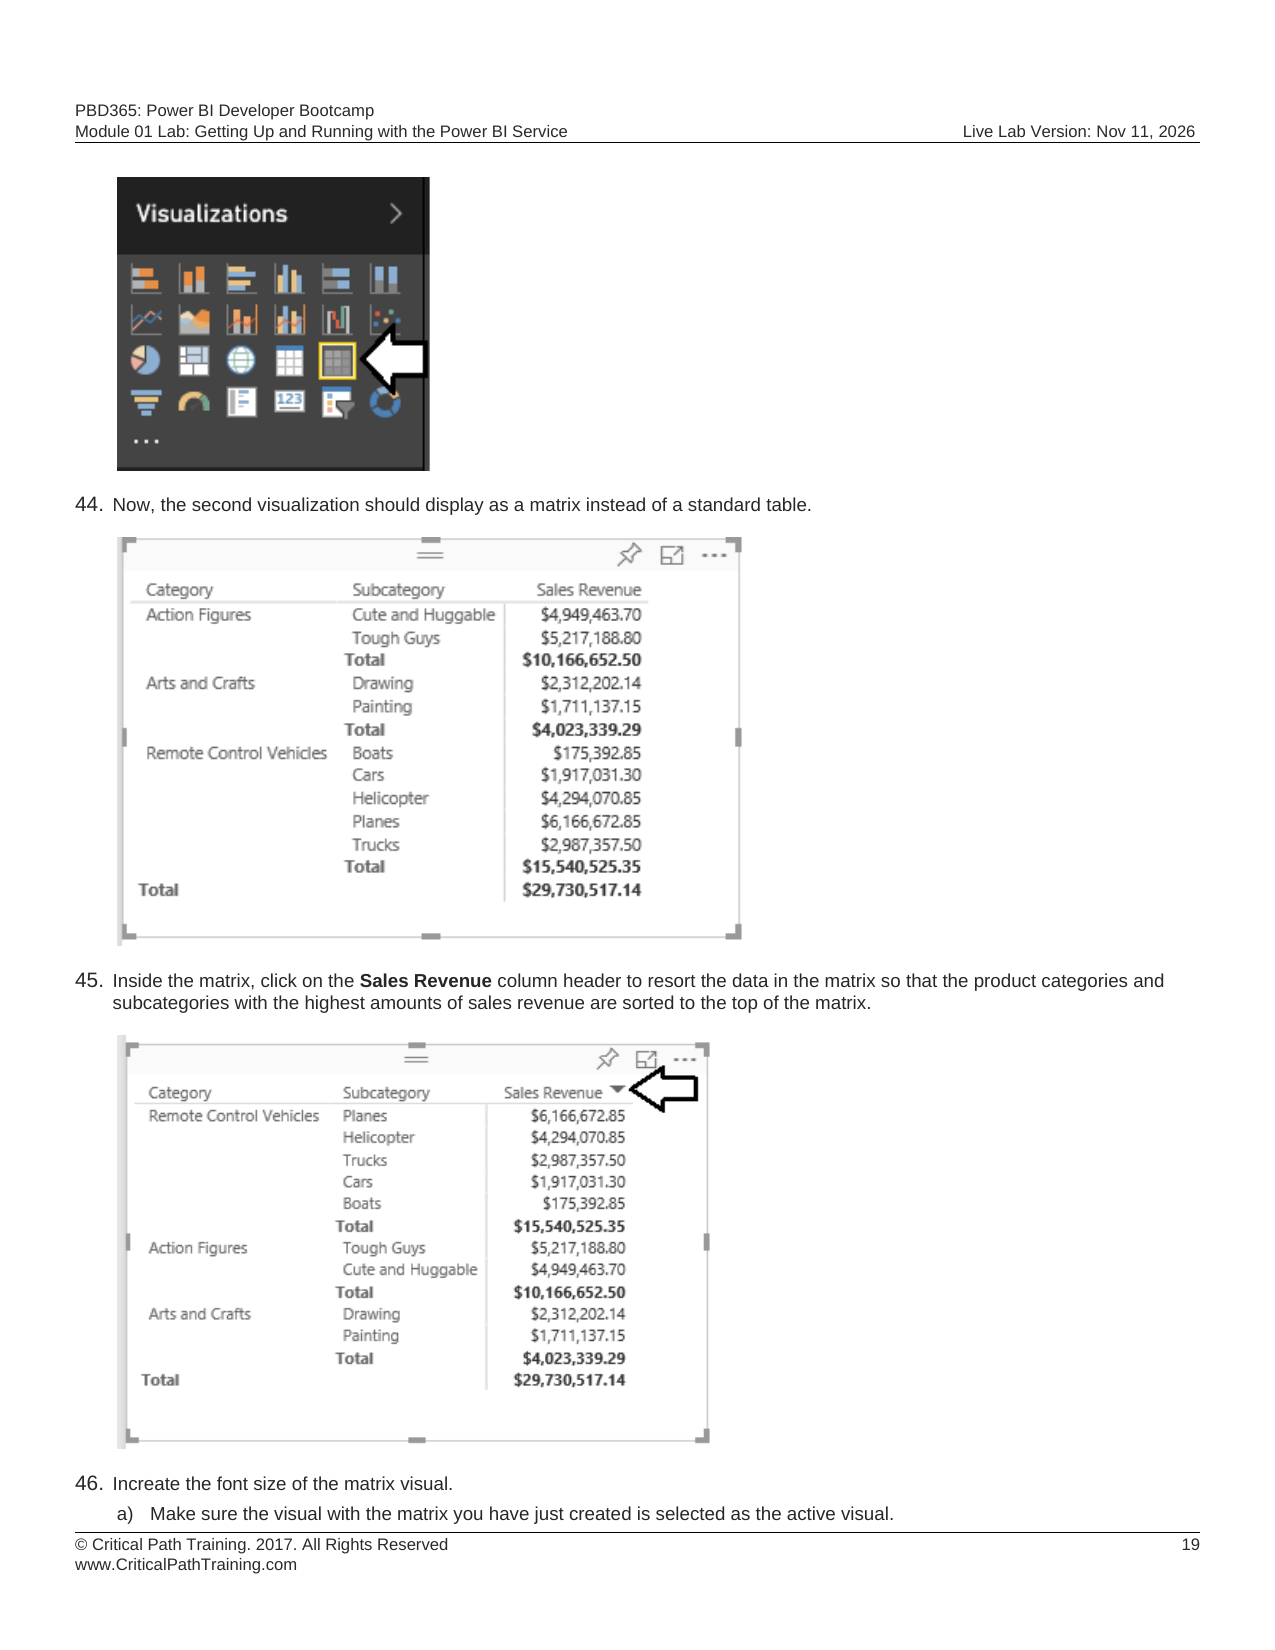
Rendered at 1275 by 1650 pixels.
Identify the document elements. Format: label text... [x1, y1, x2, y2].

text Inside the matrix, click on the Sales Revenue column header to resort the data in the matrix so that the product categories and subcategories with the highest amounts of sales revenue are sorted to the top of the matrix. [75, 968, 1200, 1013]
picture [117, 177, 430, 471]
text Make sure the visual with the matrix you have just created is selected as the active visual. [117, 1503, 1200, 1525]
text Increate the font size of the matrix visual. [75, 1471, 1200, 1495]
picture [117, 1035, 717, 1449]
text Now, the second visualization should display as a matrix instead of a standard table. [75, 492, 1200, 516]
picture [117, 537, 745, 946]
